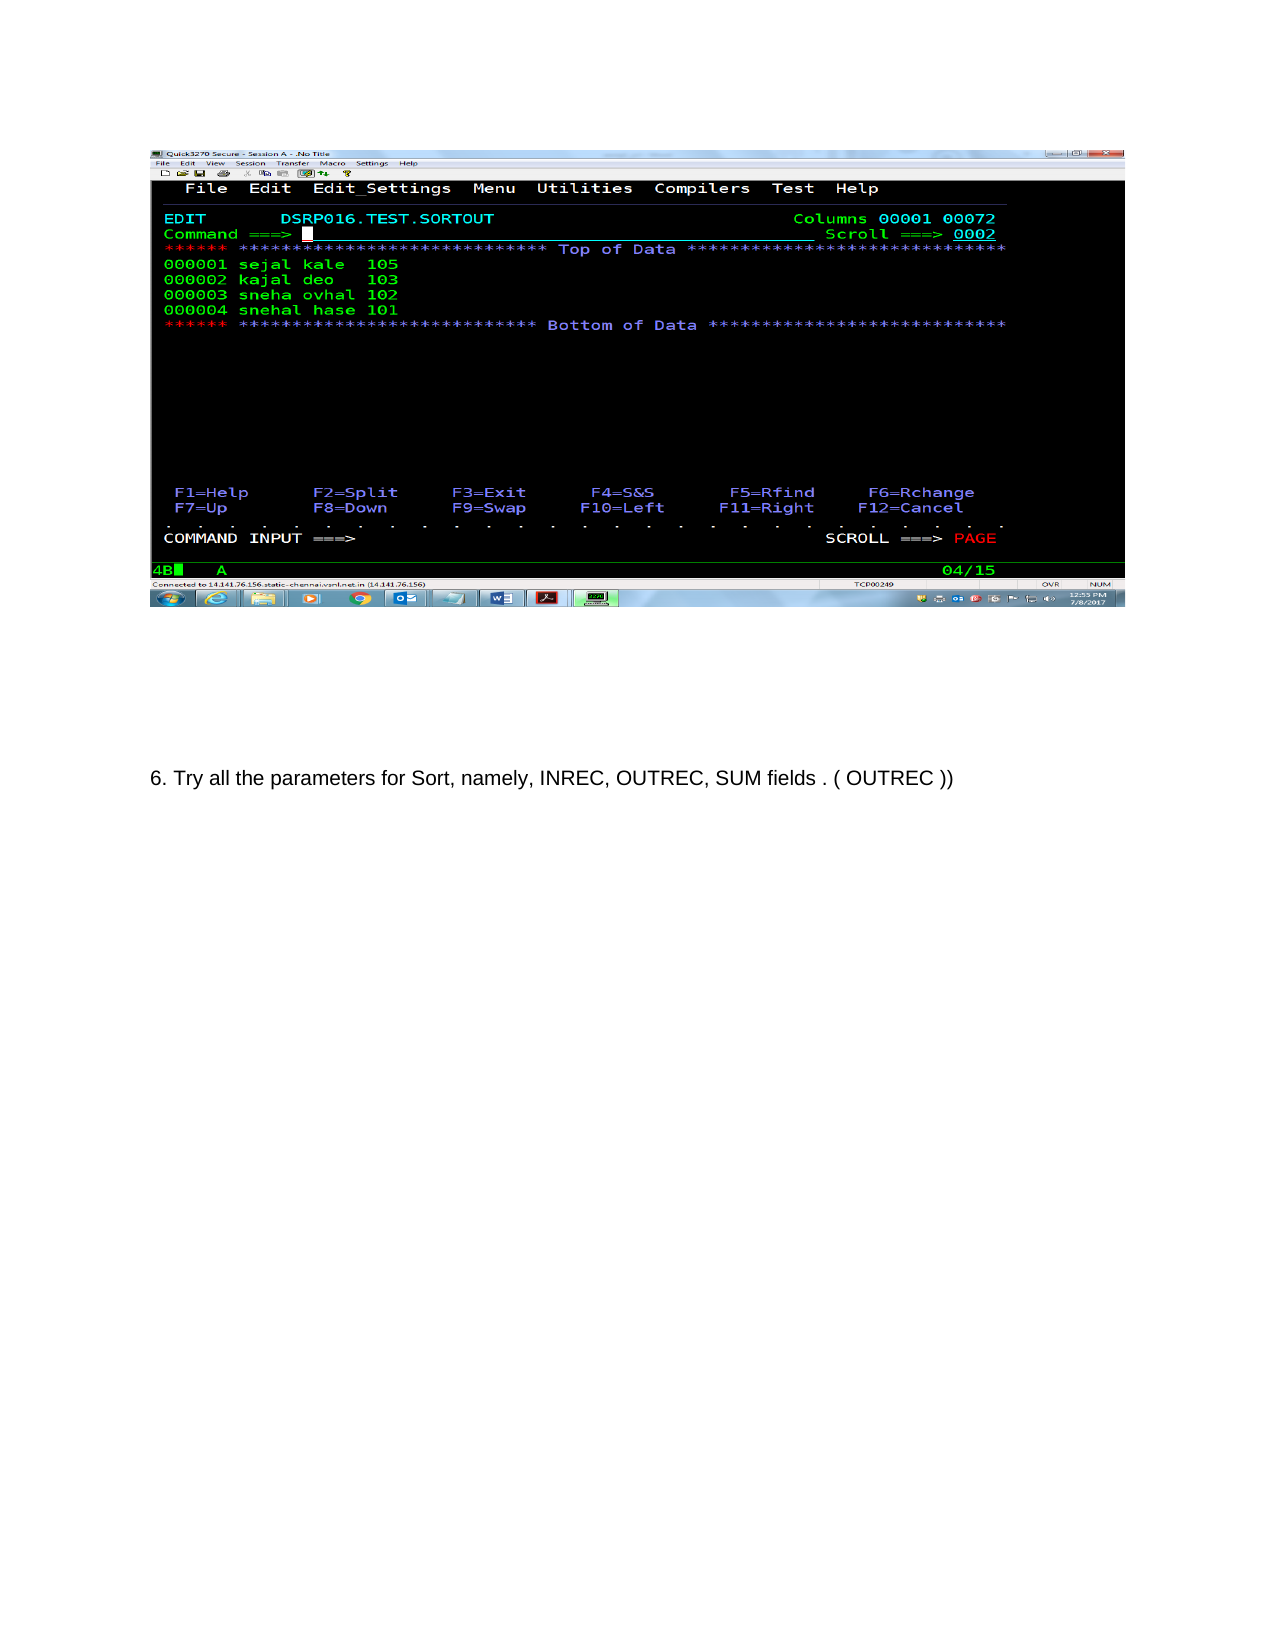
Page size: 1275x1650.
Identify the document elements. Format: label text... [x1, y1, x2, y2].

picture [150, 150, 1125, 607]
text 6. Try all the parameters for Sort, namely, INREC, OUTREC, SUM fields . ( OUTREC )) [150, 766, 1125, 790]
